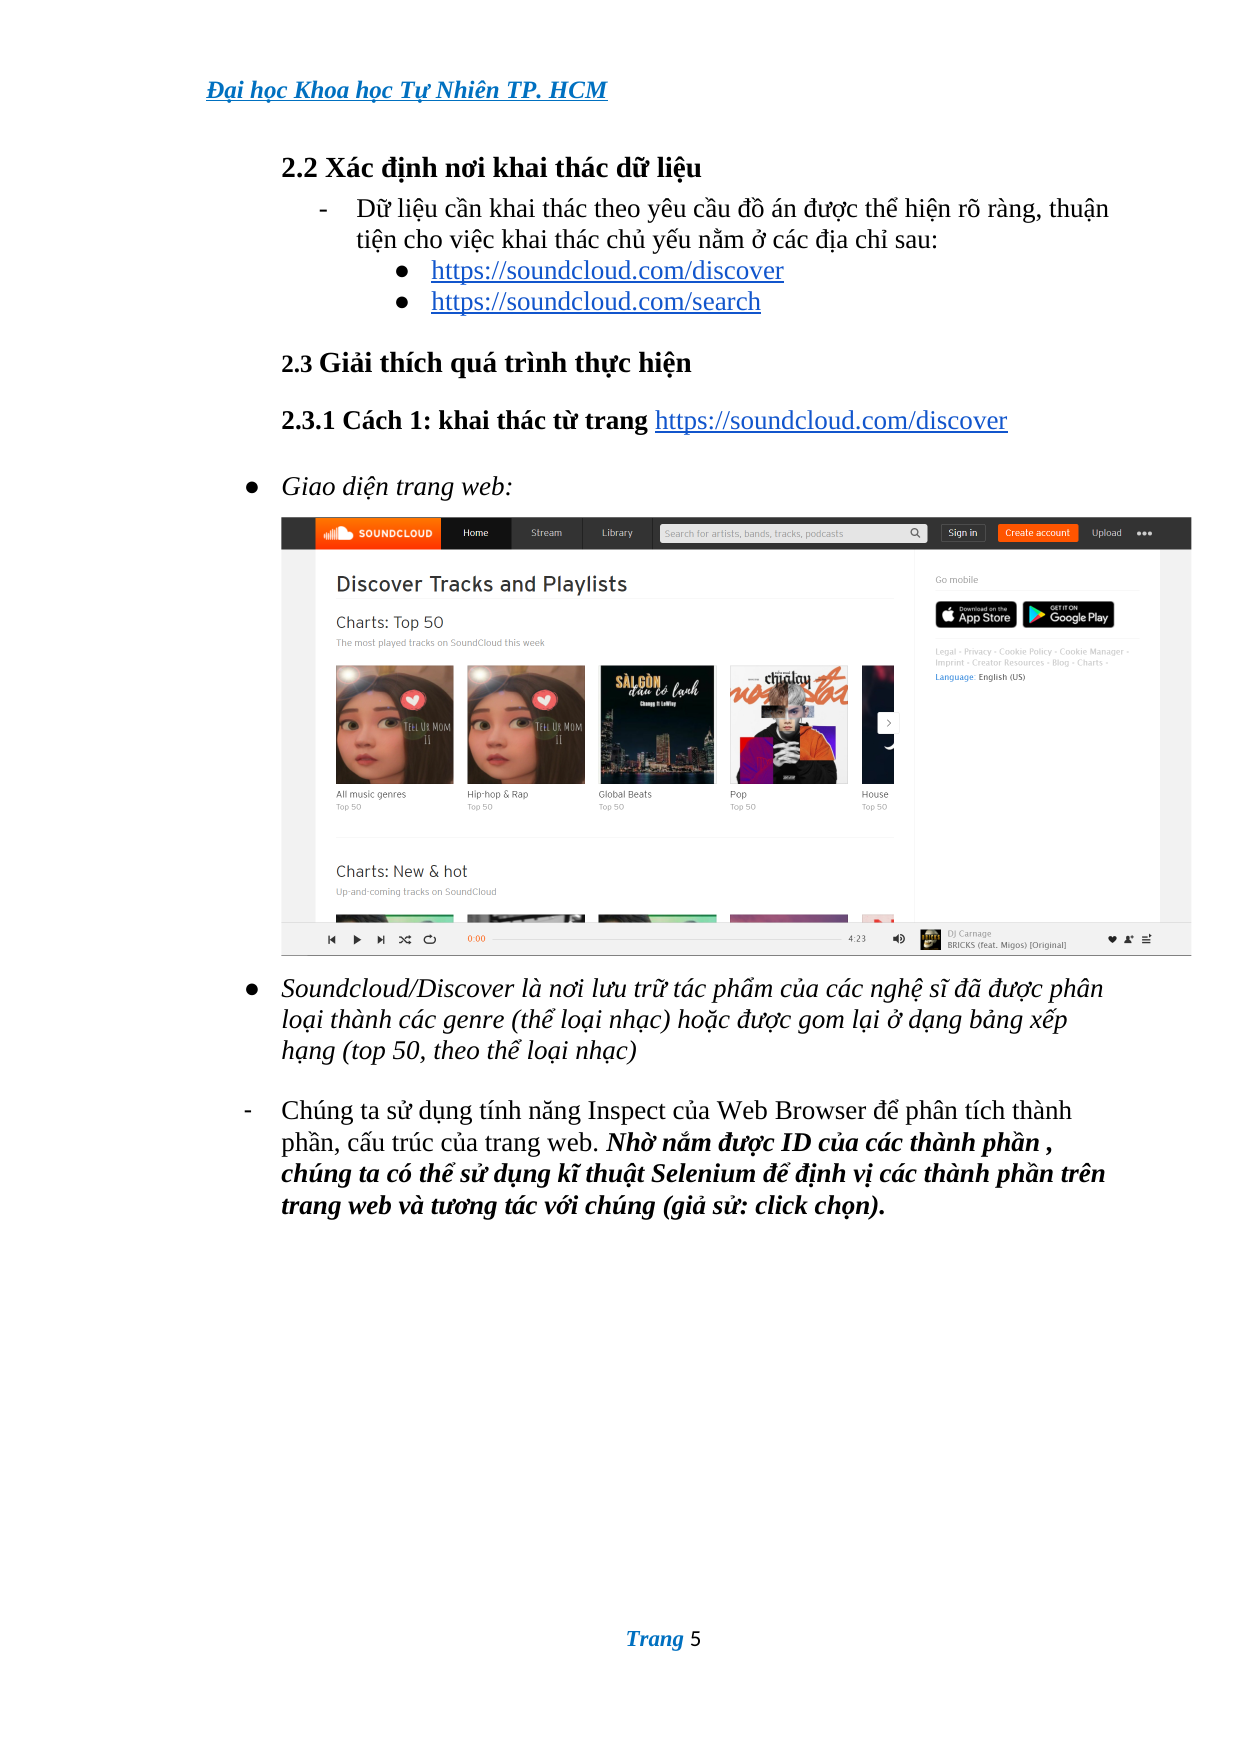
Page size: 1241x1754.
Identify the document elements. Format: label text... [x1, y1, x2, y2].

subtitle 2.3 Giải thích quá trình thực hiện [206, 346, 1120, 379]
list https://soundcloud.com/discover [394, 254, 1120, 285]
list Dữ liệu cần khai thác theo yêu cầu đồ án được thể hiện rõ ràng, thuận tiện cho việc khai thác chủ yếu nằm ở các địa chỉ sau: [319, 192, 1120, 254]
list Chúng ta sử dụng tính năng Inspect của Web Browser để phân tích thành phần, cấu trúc của trang web. Nhờ nắm được ID của các thành phần , chúng ta có thể sử dụng kĩ thuật Selenium để định vị các thành phần trên trang web và tương tác với chúng (giả sử: click chọn). [244, 1093, 1120, 1220]
subtitle 2.3.1 Cách 1: khai thác từ trang https://soundcloud.com/discover [281, 404, 1120, 466]
list Giao diện trang web: [244, 470, 1120, 501]
list Soundcloud/Discover là nơi lưu trữ tác phẩm của các nghệ sĩ đã được phân loại thành các genre (thể loại nhạc) hoặc được gom lại ở dạng bảng xếp hạng (top 50, theo thể loại nhạc) [244, 972, 1120, 1093]
picture [281, 517, 1192, 956]
list https://soundcloud.com/search [394, 285, 1120, 316]
subtitle 2.2 Xác định nơi khai thác dữ liệu [206, 150, 1120, 183]
